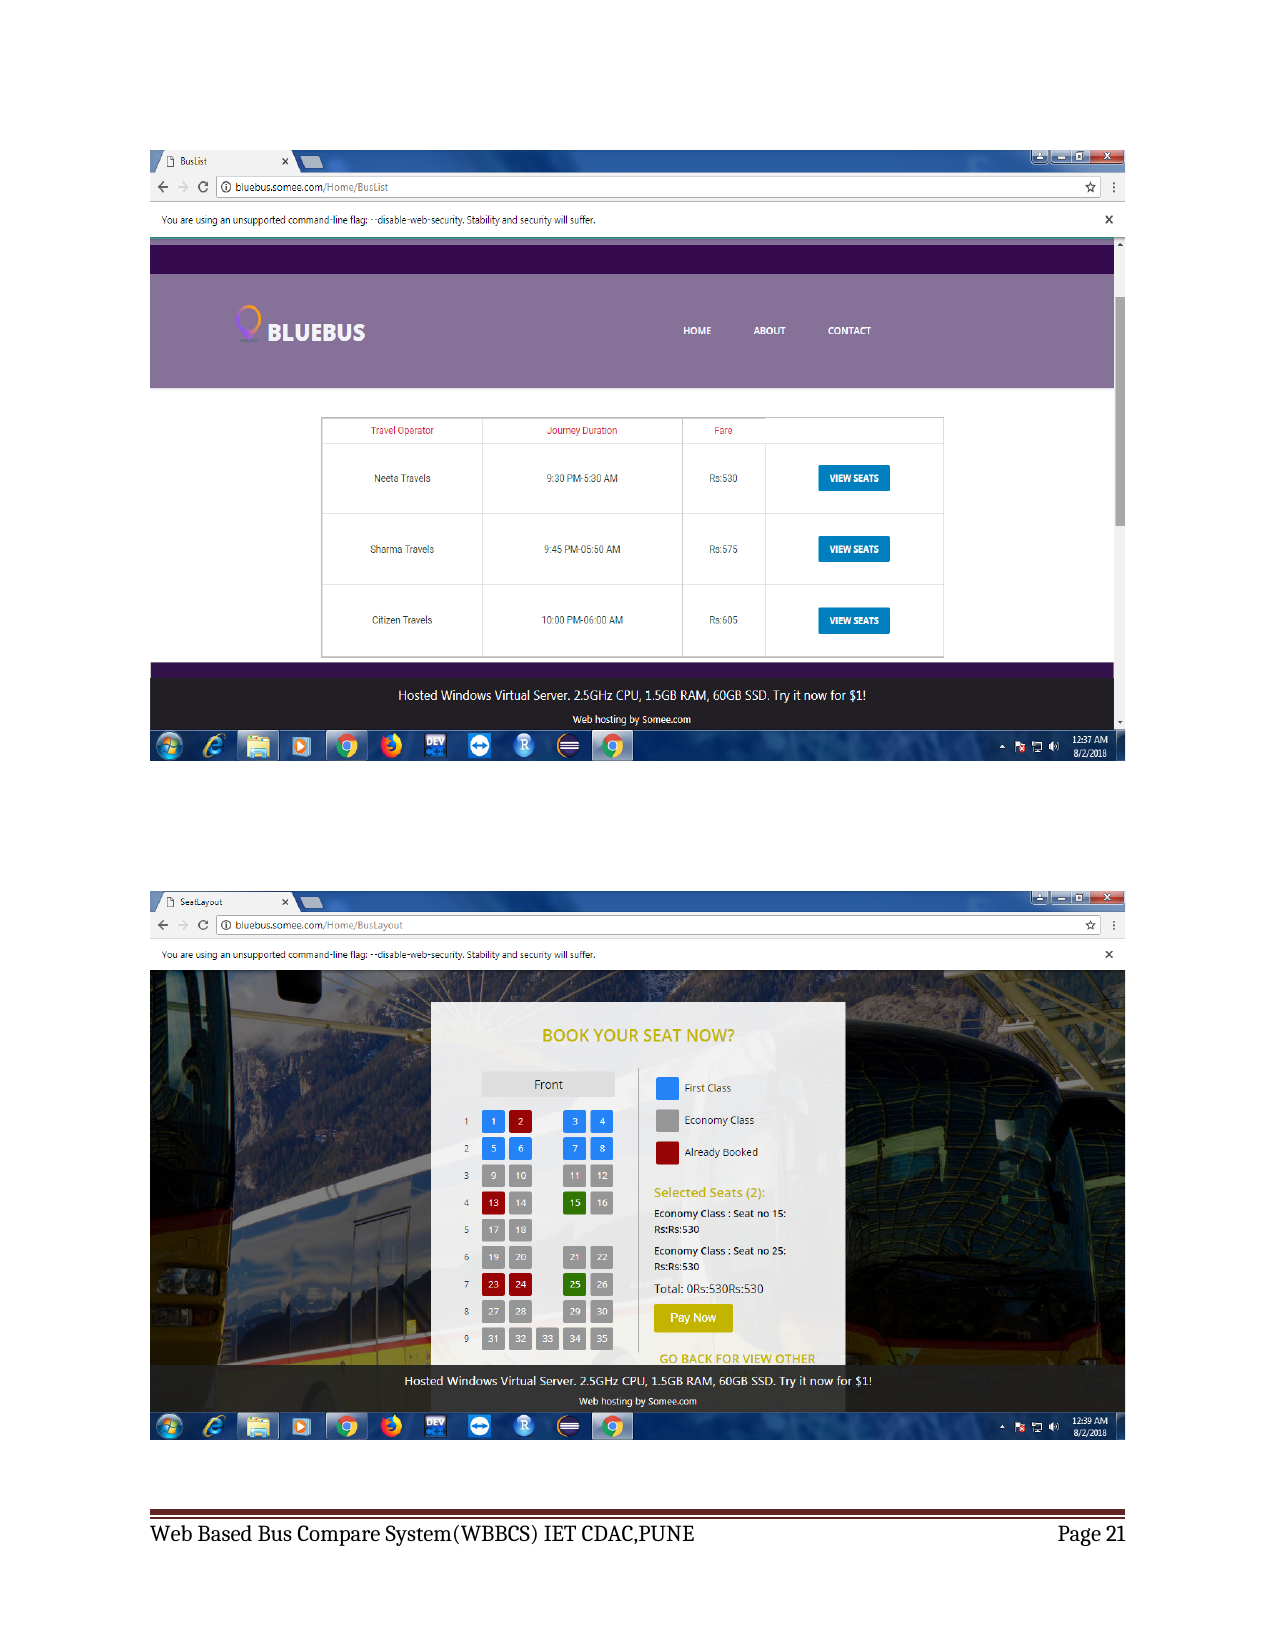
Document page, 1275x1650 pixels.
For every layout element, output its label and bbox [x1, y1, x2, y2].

picture [150, 891, 1125, 1440]
picture [150, 150, 1125, 761]
